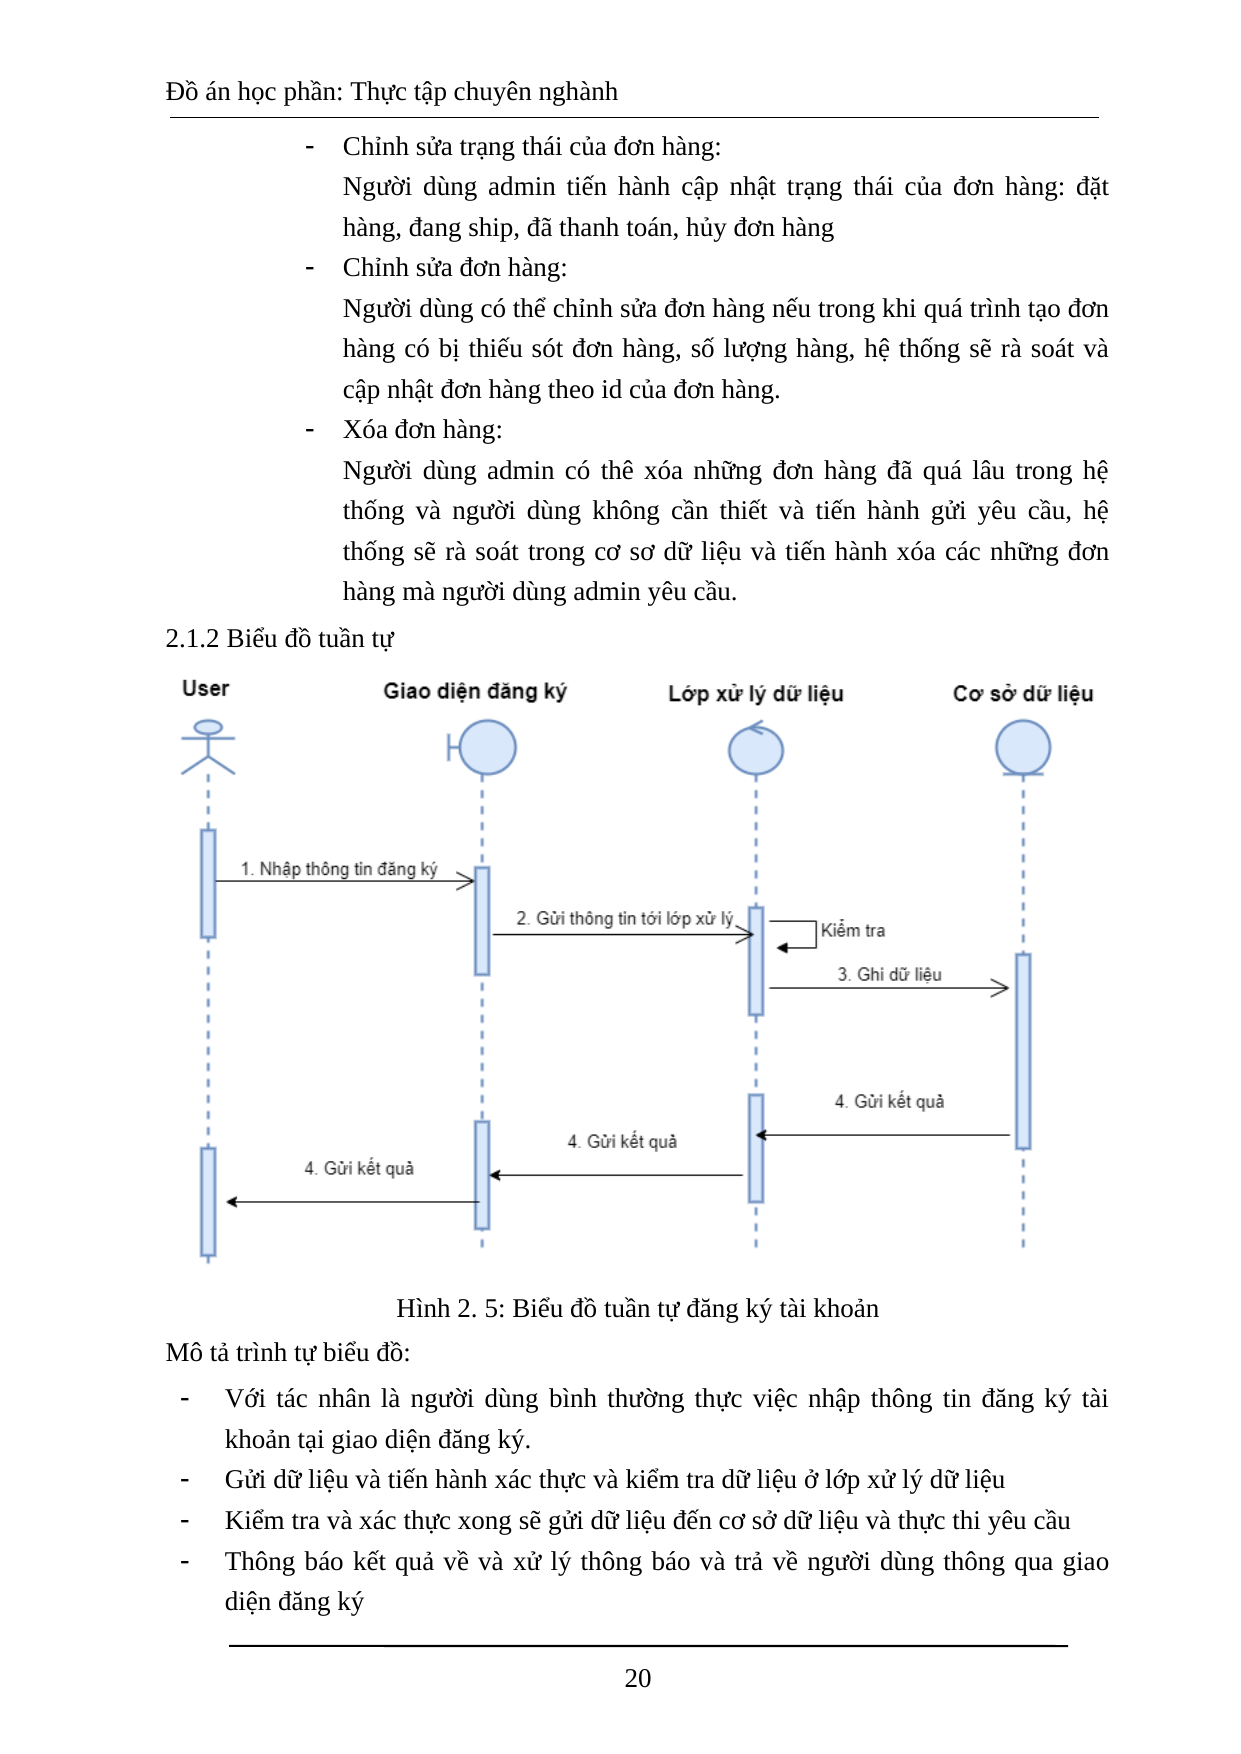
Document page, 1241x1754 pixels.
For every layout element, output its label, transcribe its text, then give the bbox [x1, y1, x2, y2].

list Chỉnh sửa đơn hàng: [305, 251, 1110, 283]
list Người dùng admin có thê xóa những đơn hàng đã quá lâu trong hệ thống và người dùng không cần thiết và tiến hành gửi yêu cầu, hệ thống sẽ rà soát trong cơ sơ dữ liệu và tiến hành xóa các những đơn hàng mà người dùng admin yêu cầu. [343, 454, 1110, 606]
list Người dùng admin tiến hành cập nhật trạng thái của đơn hàng: đặt hàng, đang ship, đã thanh toán, hủy đơn hàng [343, 171, 1110, 242]
picture [165, 668, 1111, 1271]
text Mô tả trình tự biểu đồ: [165, 1336, 1110, 1367]
list Kiểm tra và xác thực xong sẽ gửi dữ liệu đến cơ sở dữ liệu và thực thi yêu cầu [180, 1504, 1110, 1535]
text Hình 2. 5: Biểu đồ tuần tự đăng ký tài khoản [165, 1292, 1110, 1323]
list Người dùng có thể chỉnh sửa đơn hàng nếu trong khi quá trình tạo đơn hàng có bị thiếu sót đơn hàng, số lượng hàng, hệ thống sẽ rà soát và cập nhật đơn hàng theo id của đơn hàng. [343, 292, 1110, 404]
subtitle Biểu đồ tuần tự [165, 622, 1110, 653]
list Xóa đơn hàng: [305, 413, 1110, 444]
list Chỉnh sửa trạng thái của đơn hàng: [305, 130, 1110, 161]
list Gửi dữ liệu và tiến hành xác thực và kiểm tra dữ liệu ở lớp xử lý dữ liệu [180, 1463, 1110, 1494]
list Thông báo kết quả về và xử lý thông báo và trả về người dùng thông qua giao diện đăng ký [180, 1544, 1110, 1616]
list Với tác nhân là người dùng bình thường thực việc nhập thông tin đăng ký tài khoản tại giao diện đăng ký. [180, 1382, 1110, 1454]
